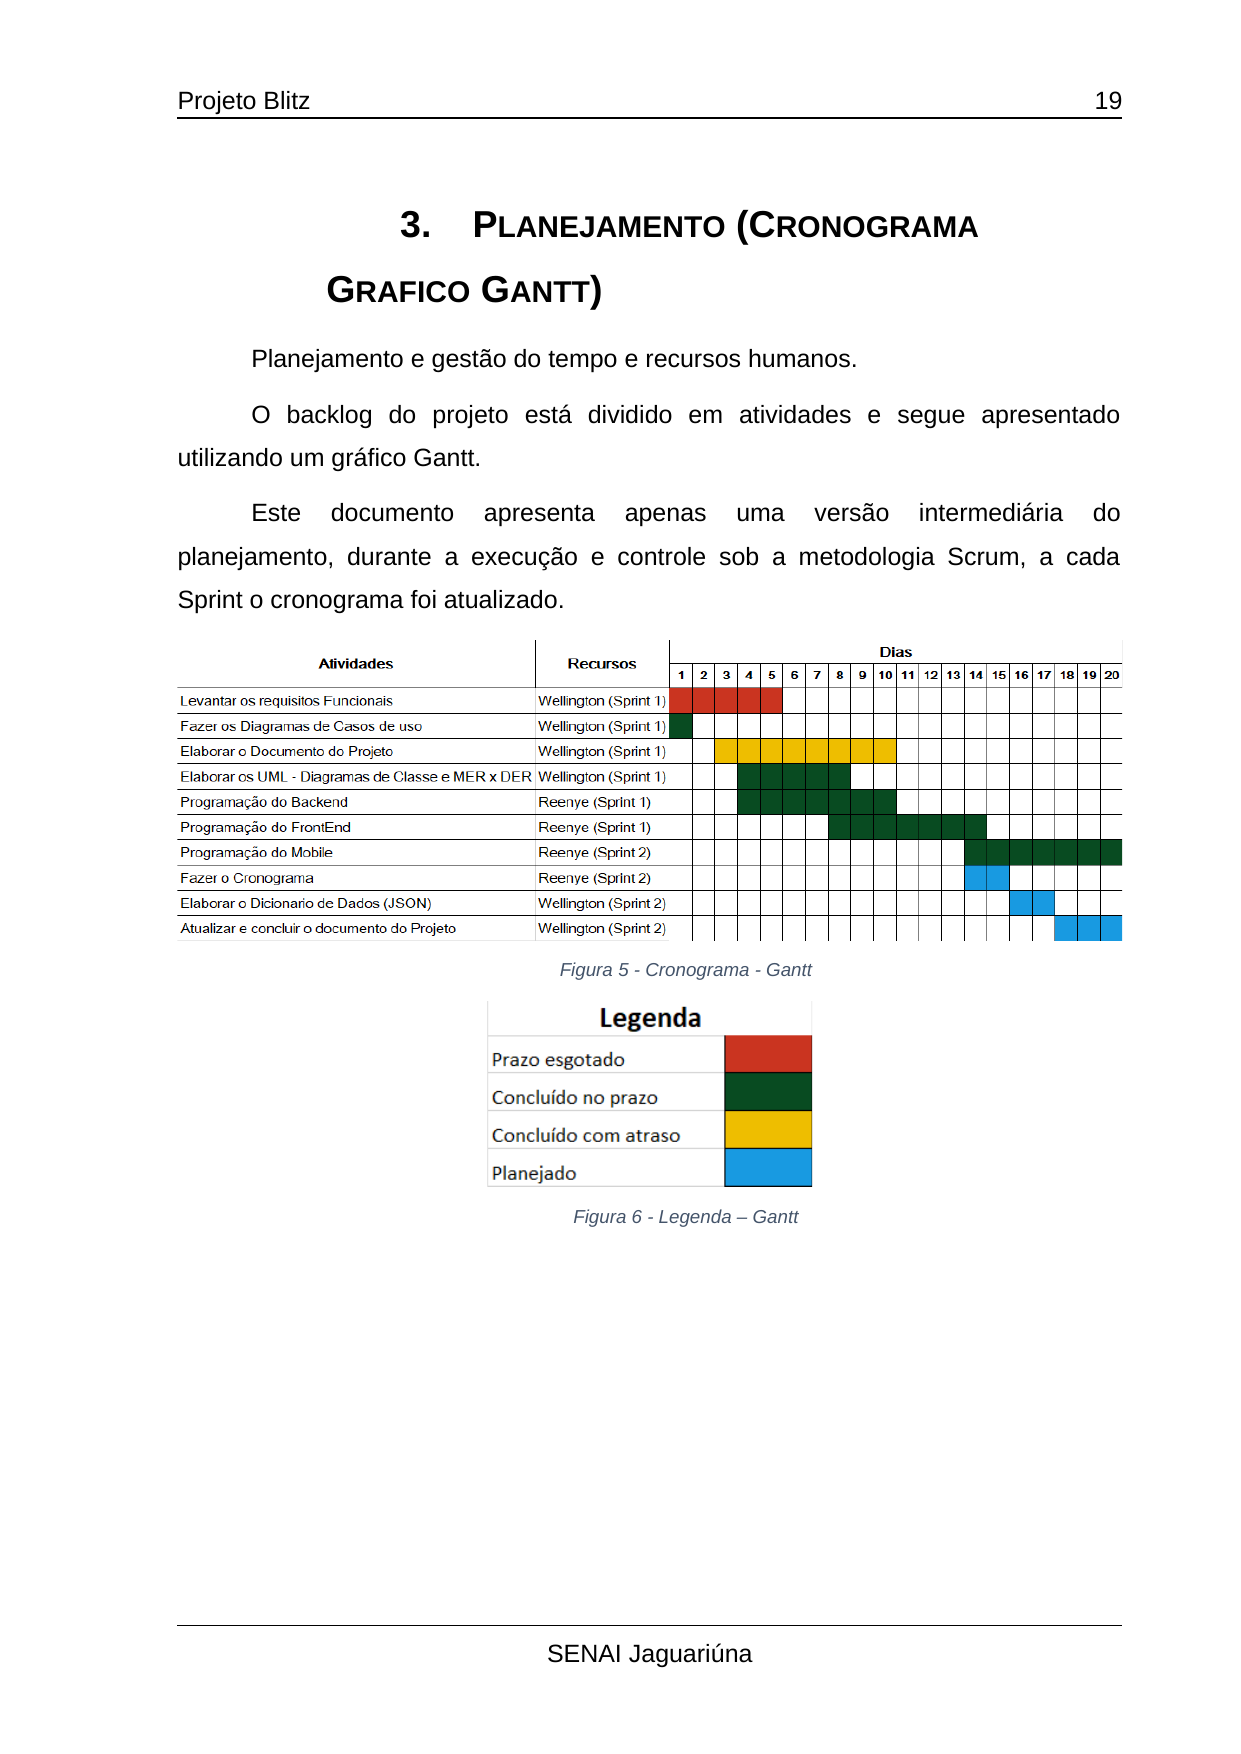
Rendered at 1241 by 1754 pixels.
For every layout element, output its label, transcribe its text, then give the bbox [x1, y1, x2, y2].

picture [177, 640, 1123, 941]
subtitle Planejamento (Cronograma Grafico Gantt) [326, 202, 1122, 310]
text O backlog do projeto está dividido em atividades e segue apresentado utilizando um gráfico Gantt. [177, 400, 1122, 472]
text Figura 5 - Cronograma - Gantt [177, 959, 1122, 981]
text Este documento apresenta apenas uma versão intermediária do planejamento, durante a execução e controle sob a metodologia Scrum, a cada Sprint o cronograma foi atualizado. [177, 498, 1122, 613]
text Figura 6 - Legenda – Gantt [177, 1206, 1122, 1227]
picture [487, 1001, 813, 1187]
text Planejamento e gestão do tempo e recursos humanos. [177, 344, 1122, 373]
